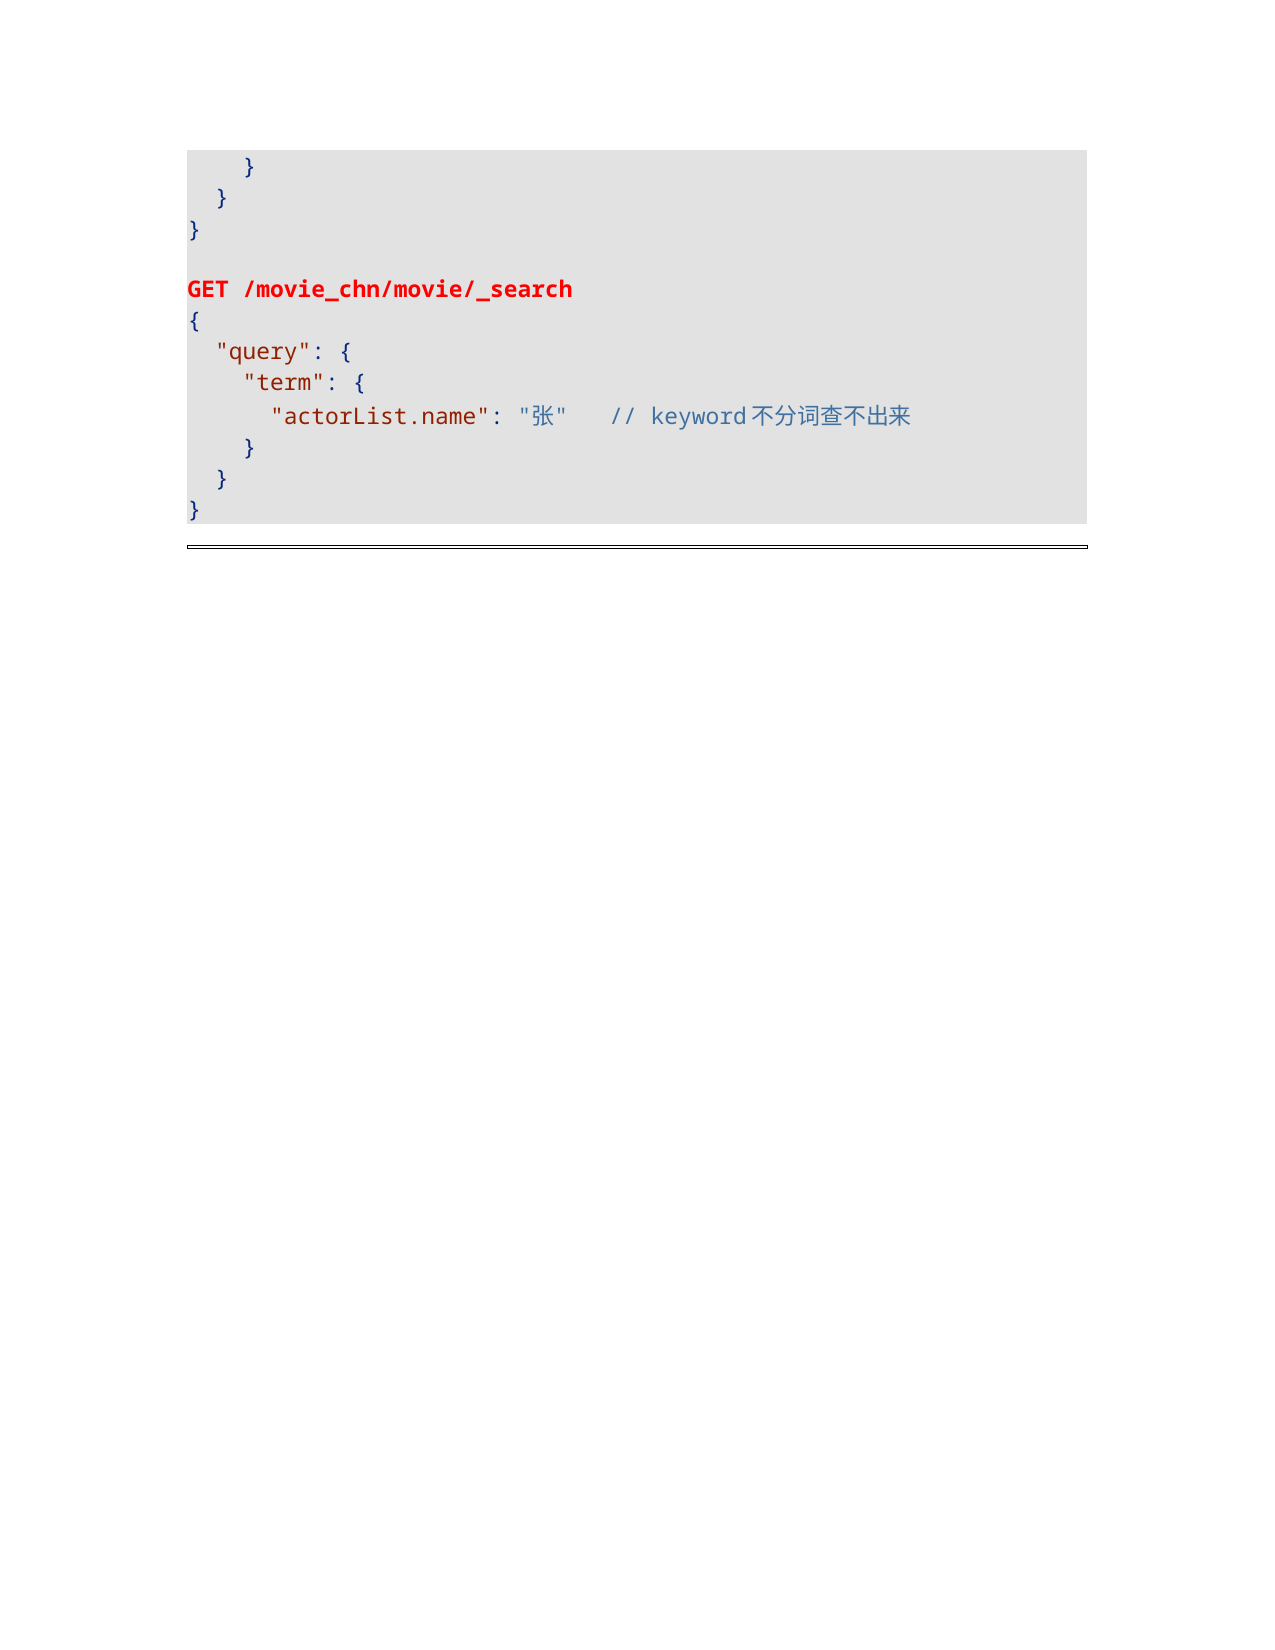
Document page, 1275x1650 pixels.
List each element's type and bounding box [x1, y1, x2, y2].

text [187, 150, 1087, 524]
